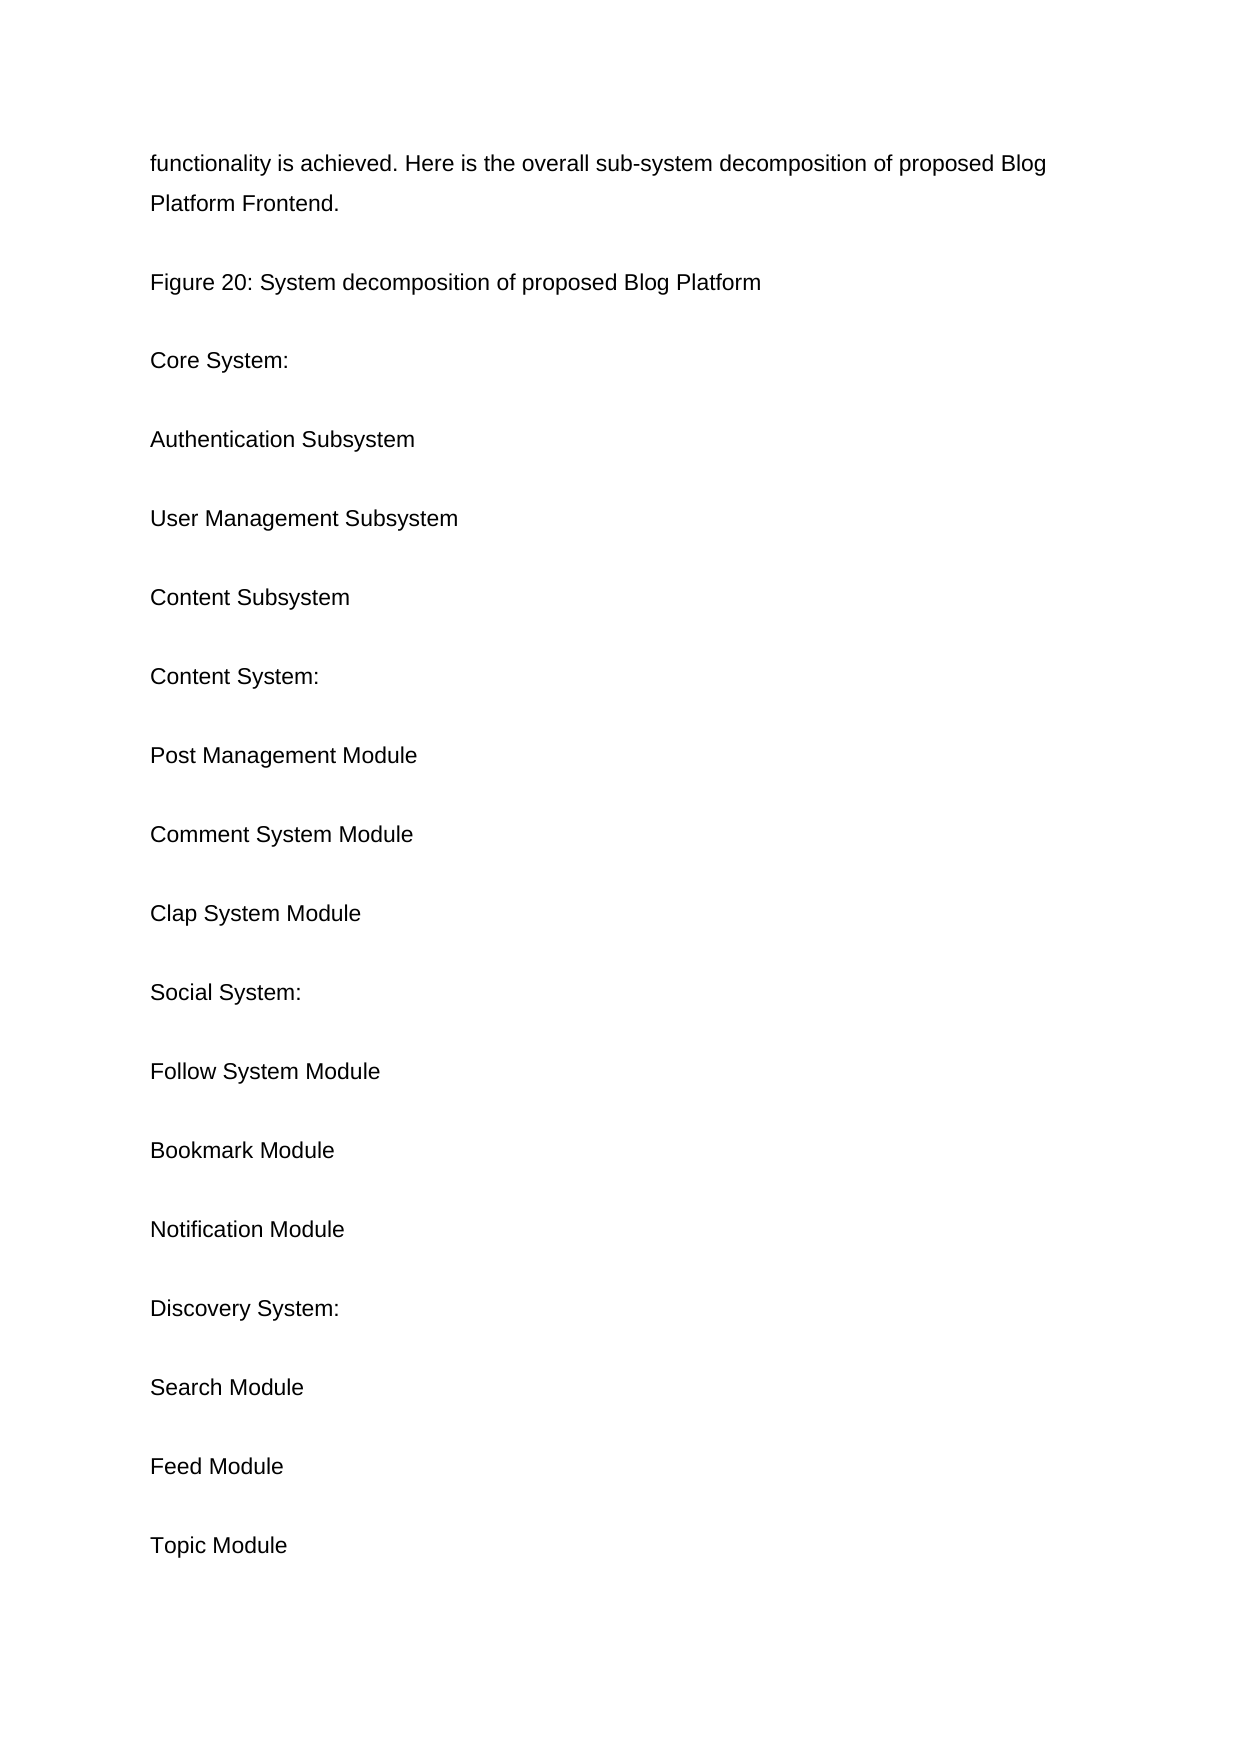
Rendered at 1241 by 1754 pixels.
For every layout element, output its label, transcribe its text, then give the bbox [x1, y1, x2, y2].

text Search Module [150, 1374, 1090, 1400]
text Authentication Subsystem [150, 426, 1090, 453]
text Follow System Module [150, 1058, 1090, 1084]
text Bookmark Module [150, 1137, 1090, 1163]
text Content Subsystem [150, 584, 1090, 611]
text Core System: [150, 347, 1090, 374]
text Figure 20: System decomposition of proposed Blog Platform [150, 268, 1090, 295]
text Comment System Module [150, 821, 1090, 847]
text Clap System Module [150, 900, 1090, 926]
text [150, 150, 1090, 216]
text Topic Module [150, 1532, 1090, 1558]
text Discovery System: [150, 1295, 1090, 1321]
text User Management Subsystem [150, 505, 1090, 532]
text Content System: [150, 663, 1090, 689]
text Feed Module [150, 1453, 1090, 1479]
text Post Management Module [150, 742, 1090, 768]
text Social System: [150, 979, 1090, 1005]
text Notification Module [150, 1216, 1090, 1242]
